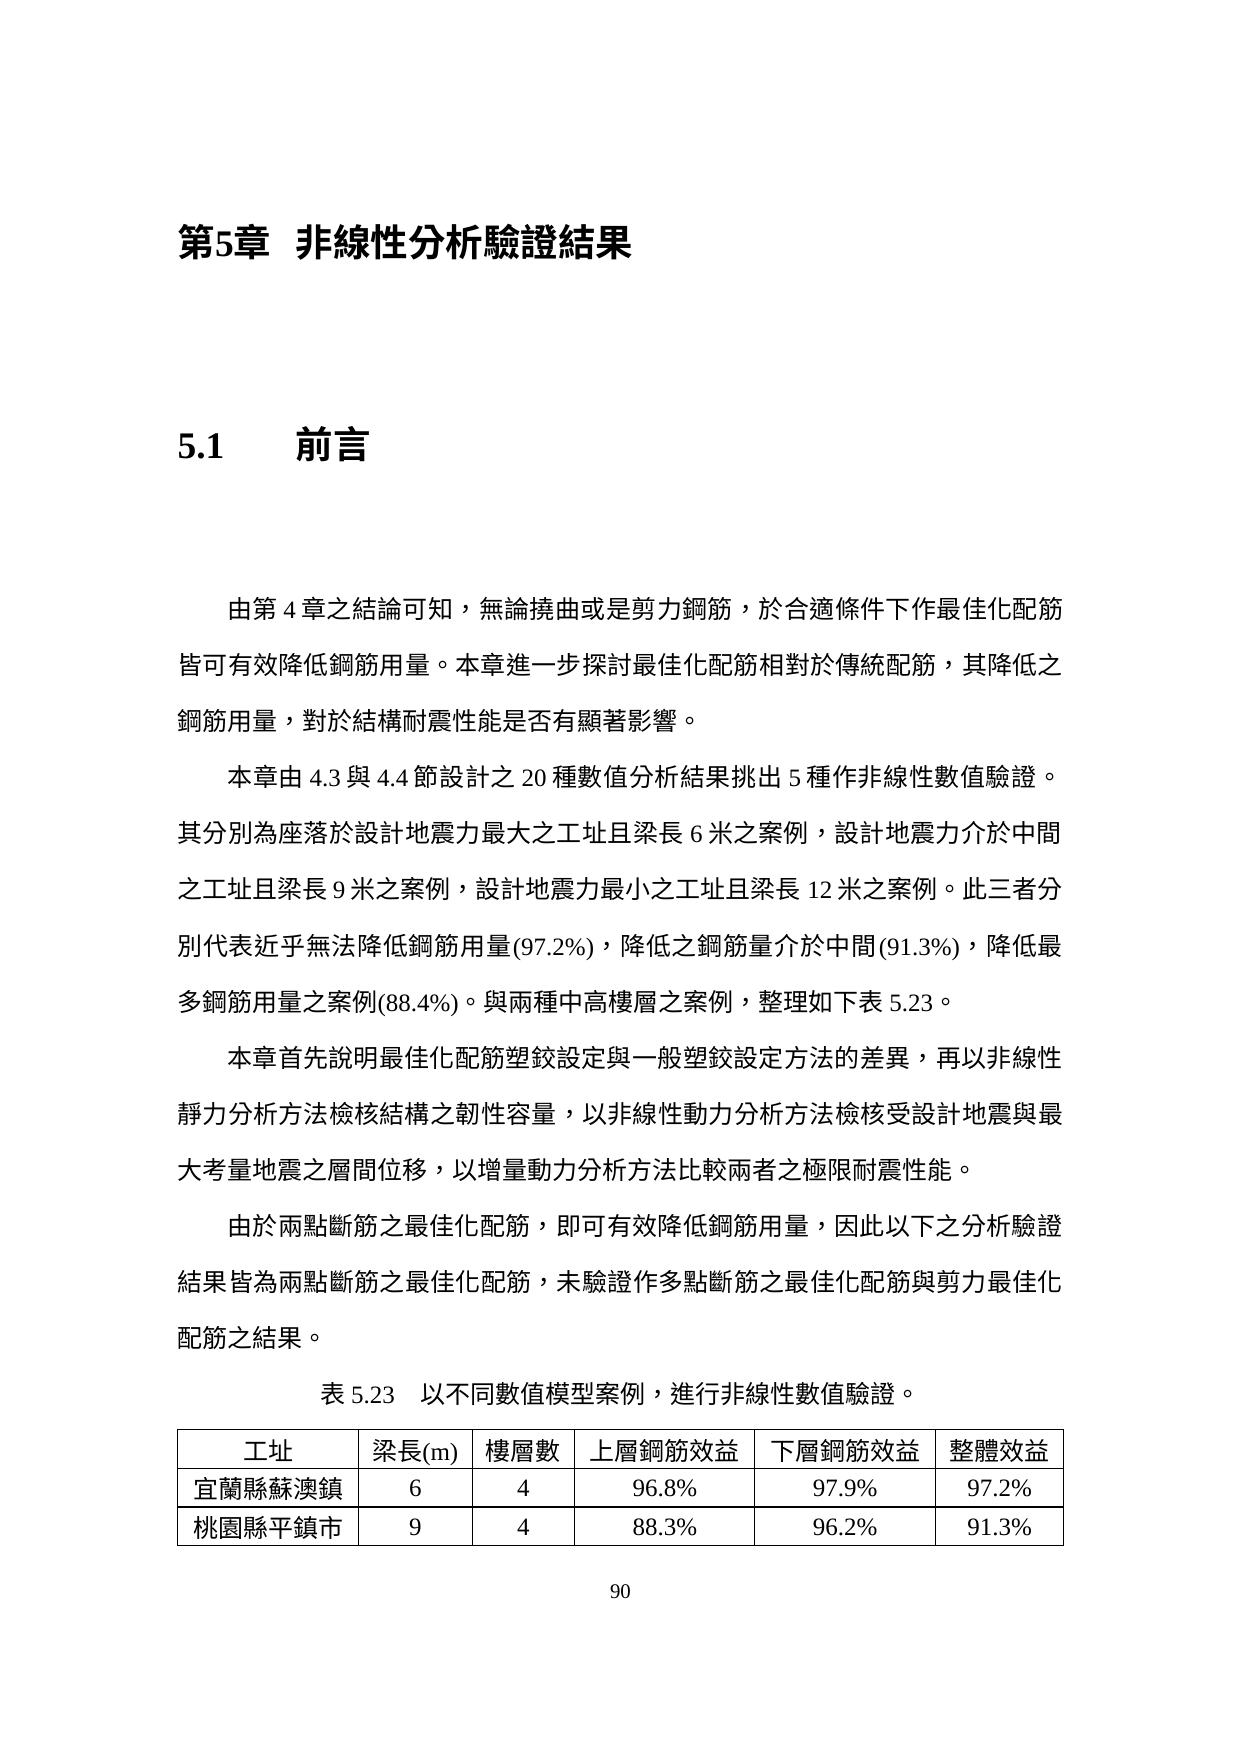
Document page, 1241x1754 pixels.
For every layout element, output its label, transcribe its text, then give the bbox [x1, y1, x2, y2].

table_cell 97.2% [936, 1469, 1063, 1506]
table_cell 9 [359, 1508, 472, 1545]
text 本章首先說明最佳化配筋塑鉸設定與一般塑鉸設定方法的差異，再以非線性靜力分析方法檢核結構之韌性容量，以非線性動力分析方法檢核受設計地震與最大考量地震之層間位移，以增量動力分析方法比較兩者之極限耐震性能。 [177, 1037, 1063, 1187]
table_header 梁長(m) [359, 1430, 472, 1468]
table_cell 88.3% [575, 1508, 754, 1545]
table_cell 96.8% [575, 1469, 754, 1506]
table_cell 4 [473, 1469, 574, 1506]
table_cell 4 [473, 1508, 574, 1545]
text 由第4章之結論可知，無論撓曲或是剪力鋼筋，於合適條件下作最佳化配筋皆可有效降低鋼筋用量。本章進一步探討最佳化配筋相對於傳統配筋，其降低之鋼筋用量，對於結構耐震性能是否有顯著影響。 [177, 589, 1063, 739]
table_cell 91.3% [936, 1508, 1063, 1545]
table_cell 6 [359, 1469, 472, 1506]
subtitle 前言 [177, 405, 1063, 480]
table_cell 宜蘭縣蘇澳鎮 [178, 1469, 358, 1506]
table_header 工址 [178, 1430, 358, 1468]
table_cell 97.9% [755, 1469, 935, 1506]
table_header 整體效益 [936, 1430, 1063, 1468]
table_header 樓層數 [473, 1430, 574, 1468]
text 由於兩點斷筋之最佳化配筋，即可有效降低鋼筋用量，因此以下之分析驗證結果皆為兩點斷筋之最佳化配筋，未驗證作多點斷筋之最佳化配筋與剪力最佳化配筋之結果。 [177, 1206, 1063, 1356]
table_header 上層鋼筋效益 [575, 1430, 754, 1468]
table_cell 96.2% [755, 1508, 935, 1545]
subtitle 非線性分析驗證結果 [177, 203, 1063, 278]
table_header 下層鋼筋效益 [755, 1430, 935, 1468]
table_cell 桃園縣平鎮市 [178, 1508, 358, 1545]
